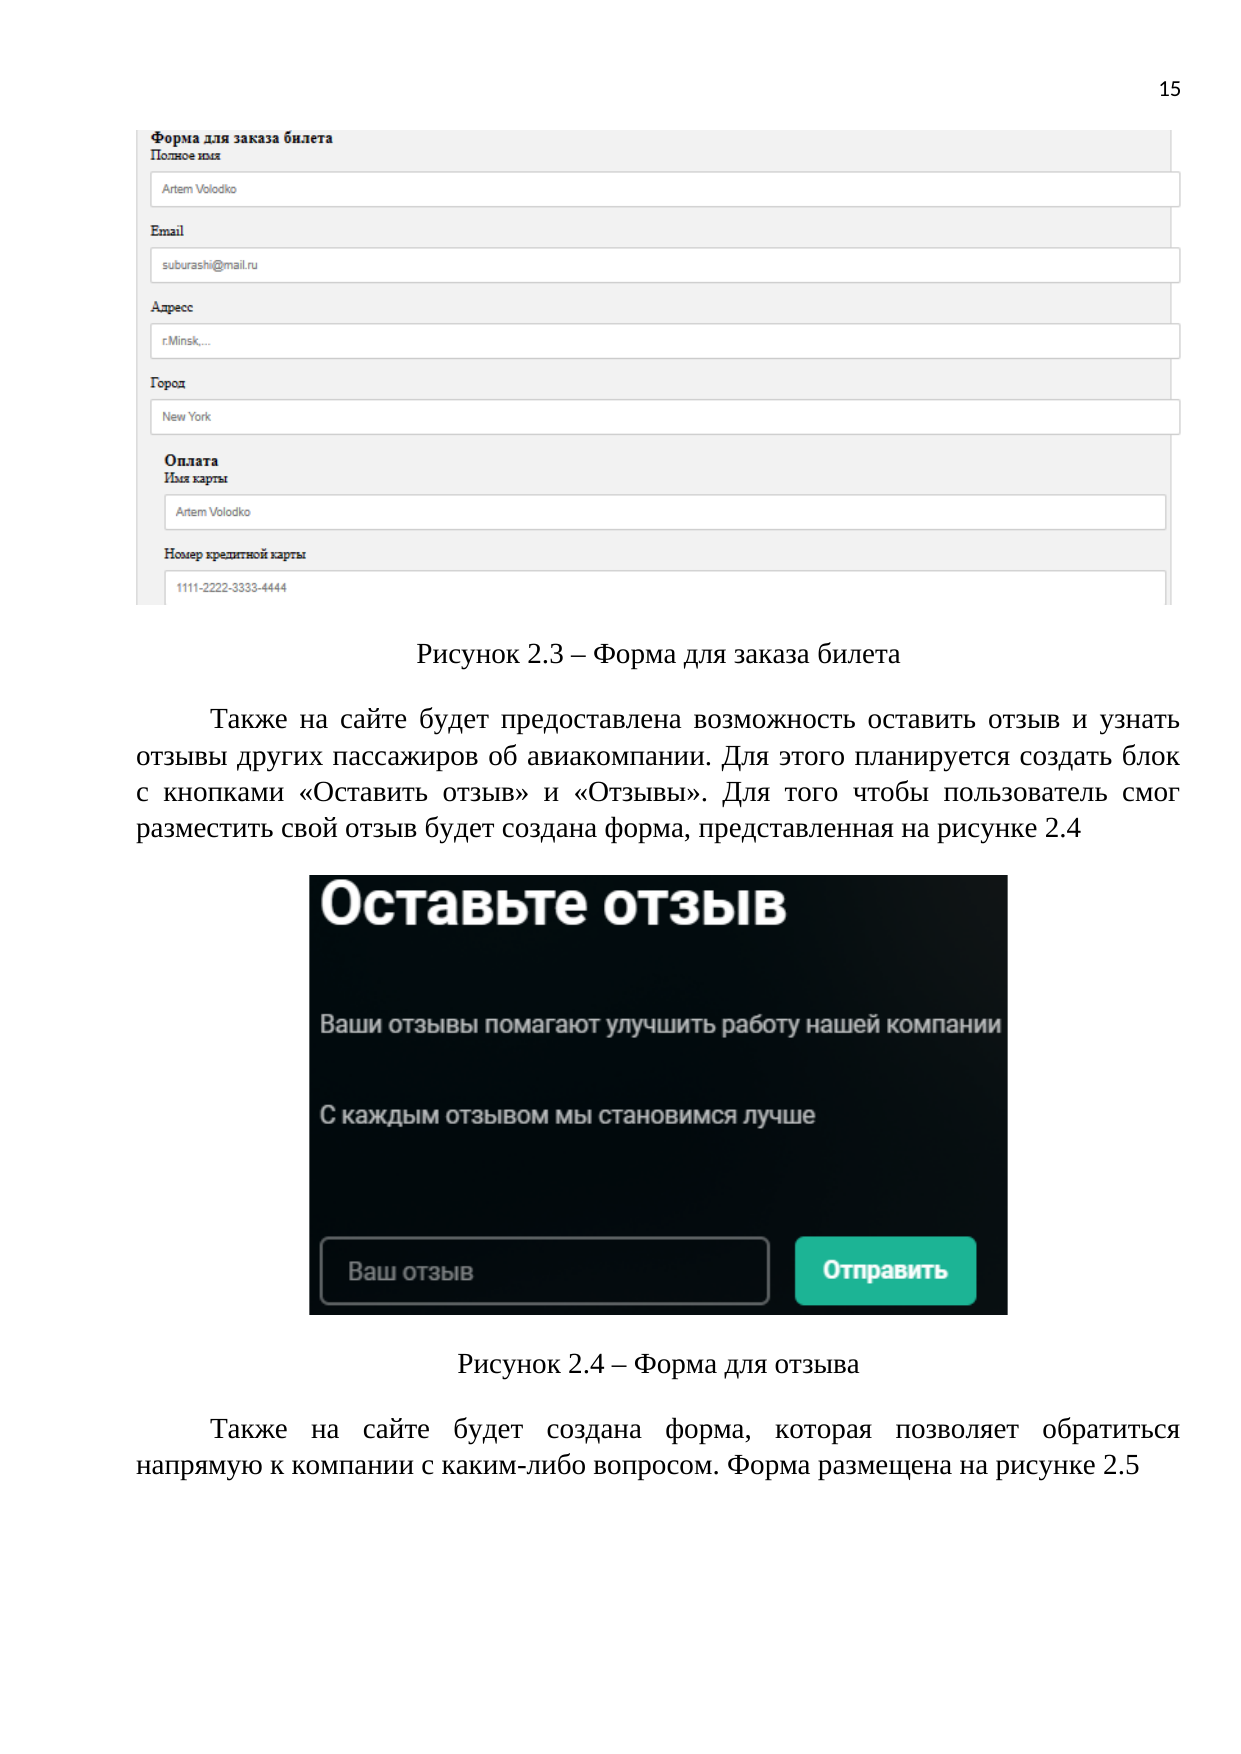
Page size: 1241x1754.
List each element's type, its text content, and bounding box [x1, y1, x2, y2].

text Также на сайте будет создана форма, которая позволяет обратиться напрямую к компании с каким-либо вопросом. Форма размещена на рисунке 2.5 [136, 1411, 1181, 1481]
picture [309, 875, 1008, 1315]
picture [135, 130, 1182, 605]
text Рисунок 2.4 – Форма для отзыва [136, 1346, 1181, 1379]
text Рисунок 2.3 – Форма для заказа билета [136, 636, 1181, 670]
text Также на сайте будет предоставлена возможность оставить отзыв и узнать отзывы других пассажиров об авиакомпании. Для этого планируется создать блок с кнопками «Оставить отзыв» и «Отзывы». Для того чтобы пользователь смог разместить свой отзыв будет создана форма, представленная на рисунке 2.4 [136, 702, 1181, 844]
